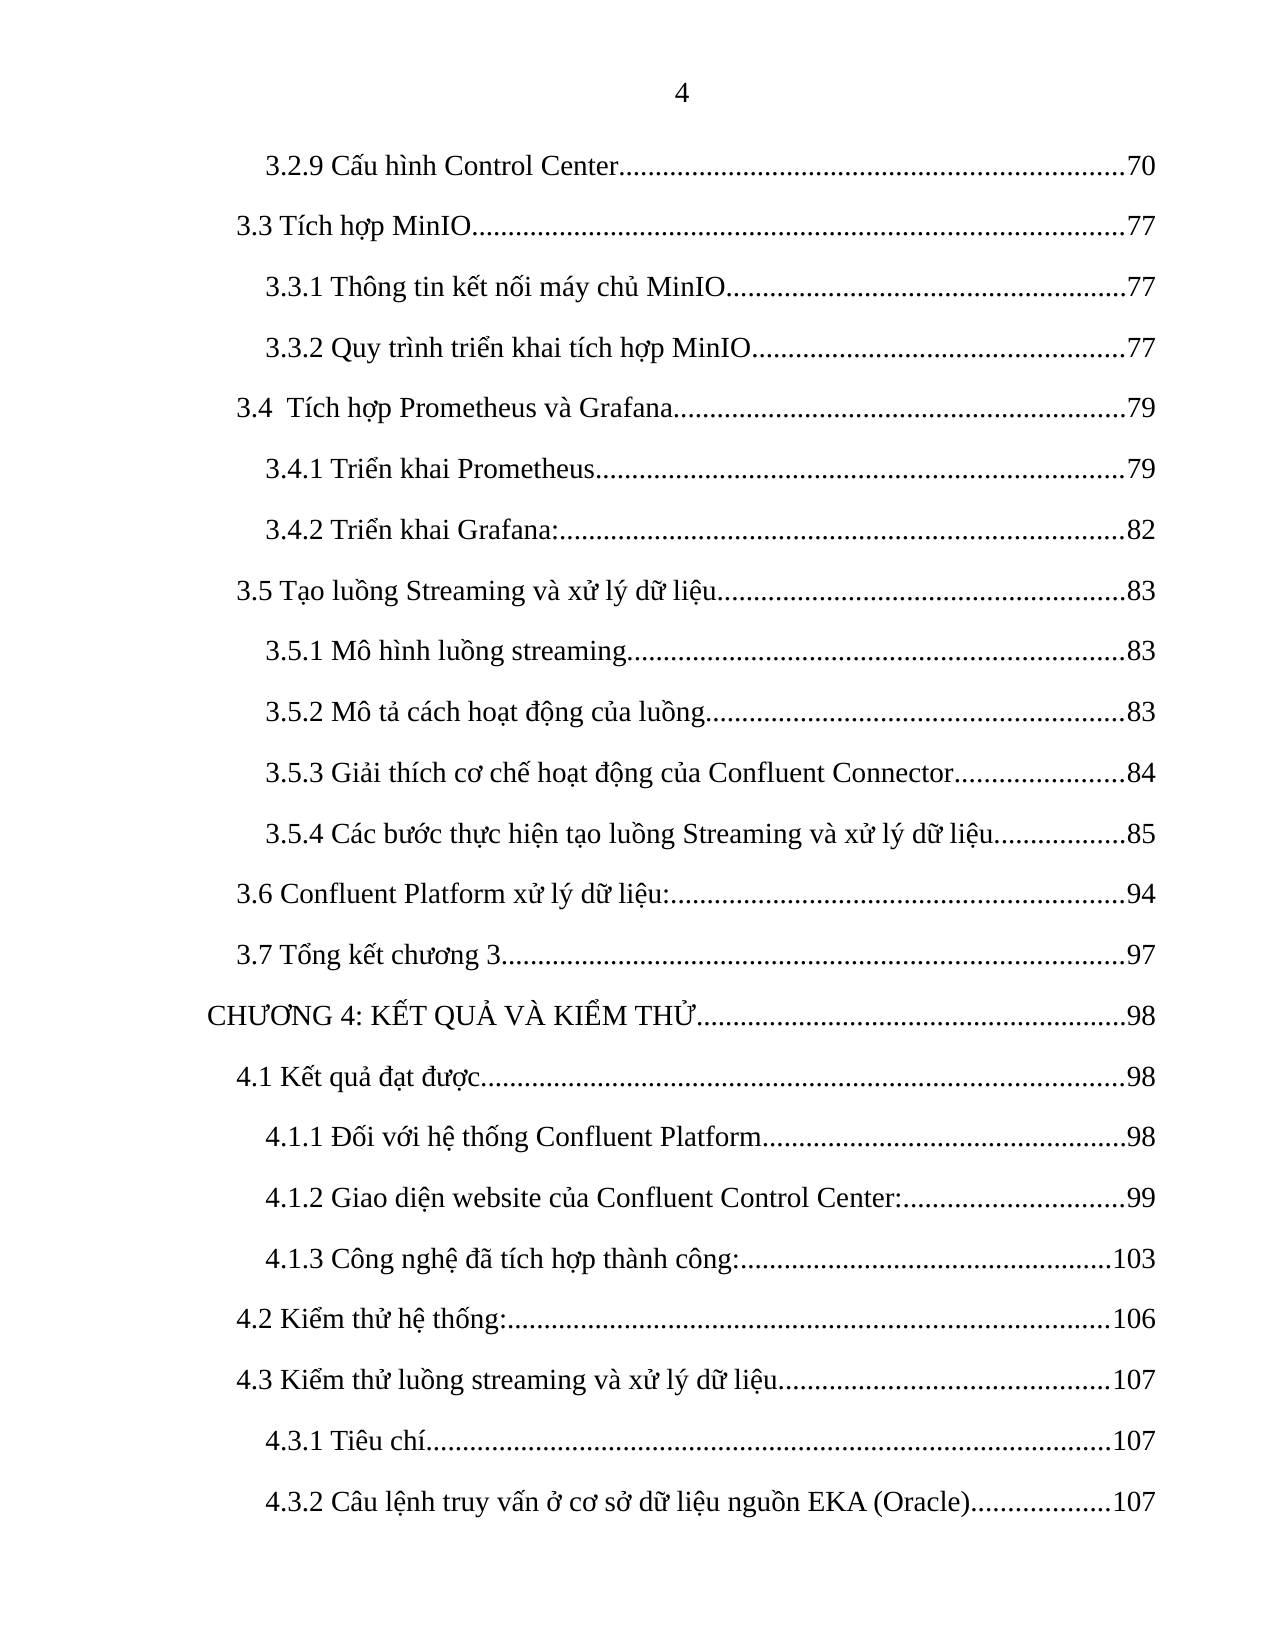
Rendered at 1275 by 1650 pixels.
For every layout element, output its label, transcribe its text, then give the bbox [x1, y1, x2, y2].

text 4.1 Kết quả đạt được 98 [236, 1059, 1157, 1092]
text 3.6 Confluent Platform xử lý dữ liệu: 94 [236, 876, 1157, 910]
text 4.1.1 Đối với hệ thống Confluent Platform 98 [265, 1119, 1157, 1153]
text 3.5.3 Giải thích cơ chế hoạt động của Confluent Connector 84 [265, 755, 1157, 788]
text 3.5 Tạo luồng Streaming và xử lý dữ liệu 83 [236, 573, 1157, 606]
text 4.1.2 Giao diện website của Confluent Control Center: 99 [265, 1180, 1157, 1214]
text 4.1.3 Công nghệ đã tích hợp thành công: 103 [265, 1241, 1157, 1274]
text CHƯƠNG 4: KẾT QUẢ VÀ KIỂM THỬ 98 [207, 998, 1157, 1031]
text 4.3.1 Tiêu chí 107 [265, 1423, 1157, 1457]
text 4.3.2 Câu lệnh truy vấn ở cơ sở dữ liệu nguồn EKA (Oracle) 107 [265, 1484, 1157, 1517]
text 3.7 Tổng kết chương 3 97 [236, 937, 1157, 971]
text 3.4 Tích hợp Prometheus và Grafana 79 [236, 391, 1157, 424]
text 3.4.2 Triển khai Grafana: 82 [265, 512, 1157, 546]
text 3.4.1 Triển khai Prometheus 79 [265, 451, 1157, 485]
text 4.2 Kiểm thử hệ thống: 106 [236, 1302, 1157, 1335]
text 3.5.2 Mô tả cách hoạt động của luồng 83 [265, 694, 1157, 728]
text 3.3.1 Thông tin kết nối máy chủ MinIO 77 [265, 269, 1157, 303]
text 3.5.1 Mô hình luồng streaming 83 [265, 633, 1157, 667]
text 3.2.9 Cấu hình Control Center 70 [265, 148, 1157, 181]
text 3.3.2 Quy trình triển khai tích hợp MinIO 77 [265, 330, 1157, 363]
text 3.5.4 Các bước thực hiện tạo luồng Streaming và xử lý dữ liệu. 85 [265, 816, 1157, 849]
text 3.3 Tích hợp MinIO 77 [236, 208, 1157, 242]
text 4.3 Kiểm thử luồng streaming và xử lý dữ liệu 107 [236, 1362, 1157, 1396]
